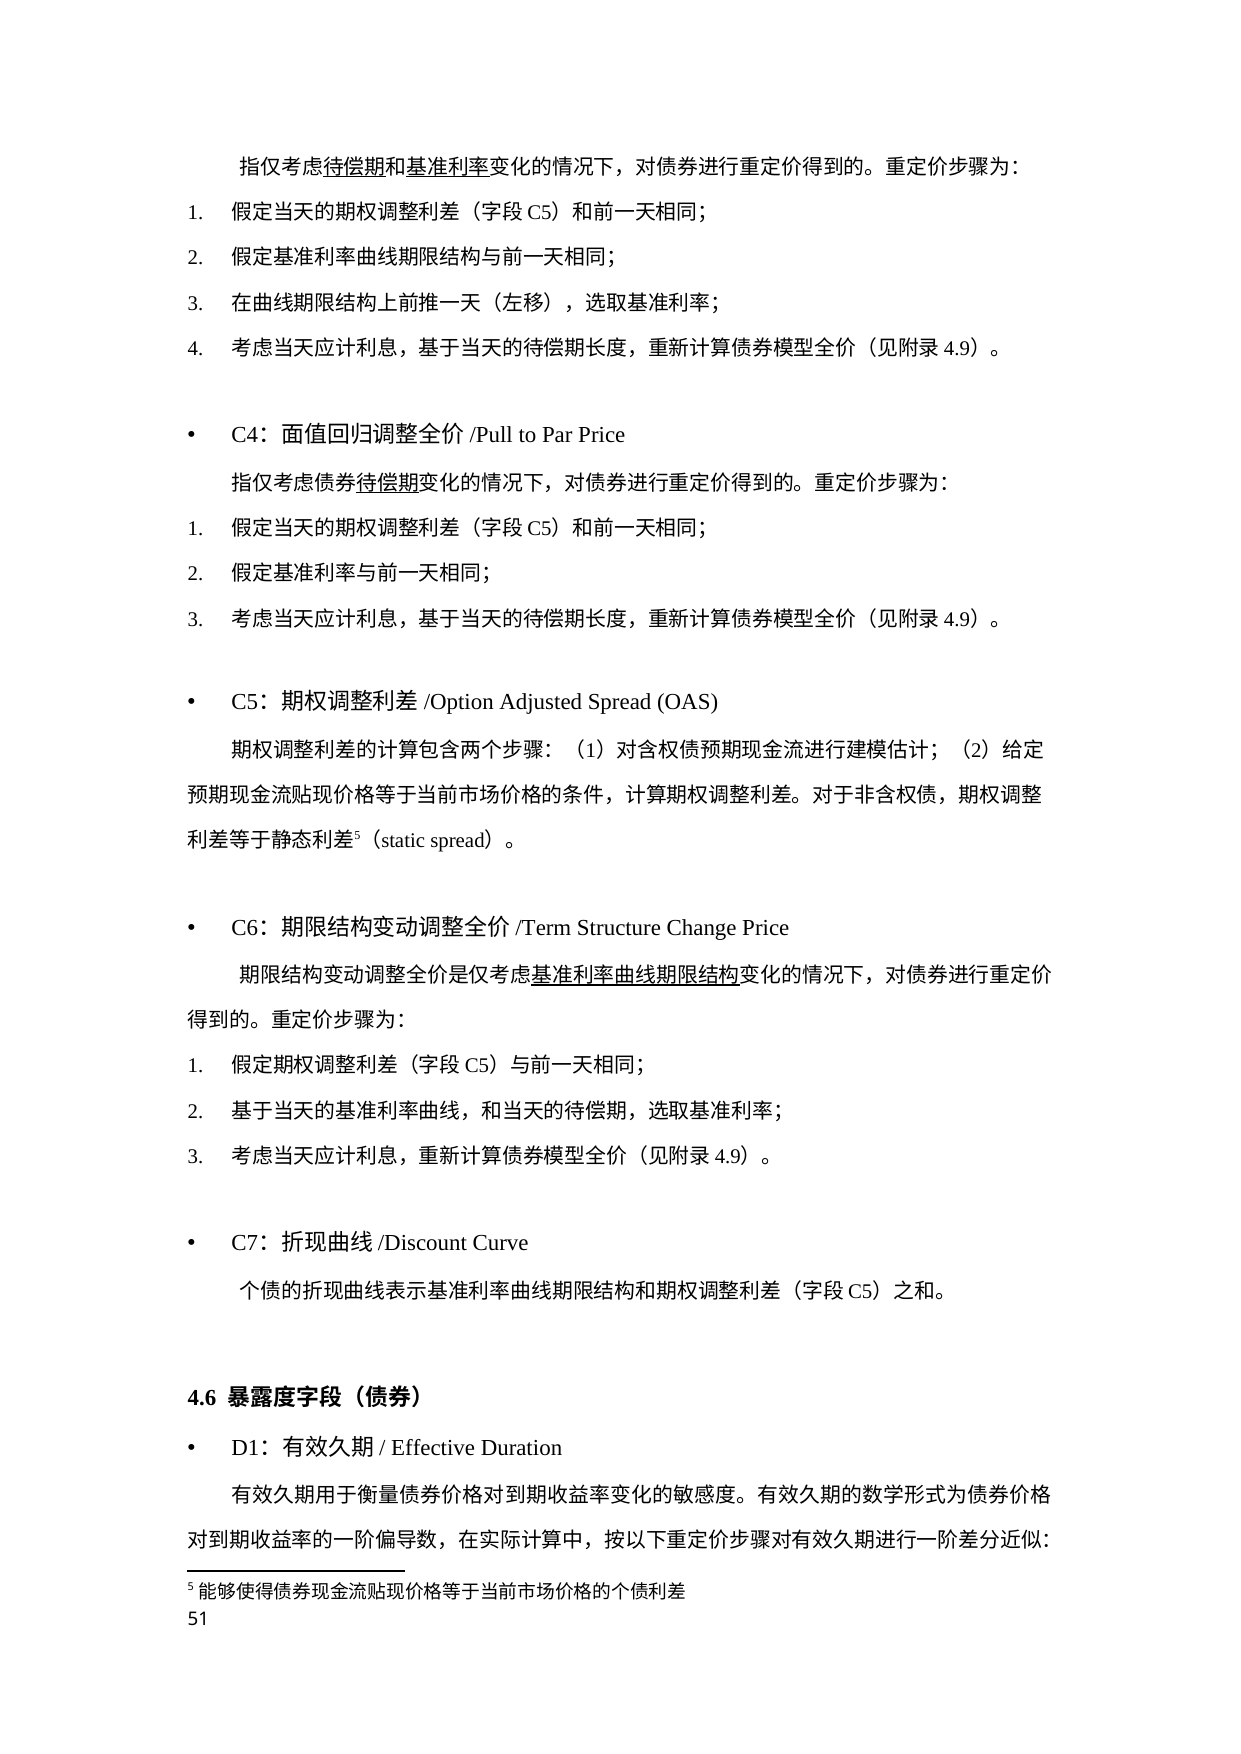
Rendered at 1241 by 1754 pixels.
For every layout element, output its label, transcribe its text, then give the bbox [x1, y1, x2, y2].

list 考虑当天应计利息，基于当天的待偿期长度，重新计算债券模型全价（见附录4.9）。 [187, 602, 1053, 632]
list 在曲线期限结构上前推一天（左移），选取基准利率； [187, 286, 1053, 316]
list C6：期限结构变动调整全价 /Term Structure Change Price [187, 908, 1053, 942]
text 期权调整利差的计算包含两个步骤：（1）对含权债预期现金流进行建模估计；（2）给定预期现金流贴现价格等于当前市场价格的条件，计算期权调整利差。对于非含权债，期权调整利差等于静态利差（static spread）。 [187, 733, 1053, 854]
list 假定期权调整利差（字段C5）与前一天相同； [187, 1049, 1053, 1079]
text 指仅考虑待偿期和基准利率变化的情况下，对债券进行重定价得到的。重定价步骤为： [187, 150, 1053, 180]
list D1：有效久期 / Effective Duration [187, 1428, 1053, 1462]
text 有效久期用于衡量债券价格对到期收益率变化的敏感度。有效久期的数学形式为债券价格对到期收益率的一阶偏导数，在实际计算中，按以下重定价步骤对有效久期进行一阶差分近似： [187, 1478, 1053, 1554]
subtitle 4.6 暴露度字段（债券） [187, 1379, 1053, 1412]
text 期限结构变动调整全价是仅考虑基准利率曲线期限结构变化的情况下，对债券进行重定价得到的。重定价步骤为： [187, 958, 1053, 1034]
list 假定当天的期权调整利差（字段C5）和前一天相同； [187, 511, 1053, 541]
list 假定基准利率曲线期限结构与前一天相同； [187, 241, 1053, 271]
list C5：期权调整利差 /Option Adjusted Spread (OAS) [187, 683, 1053, 716]
text 指仅考虑债券待偿期变化的情况下，对债券进行重定价得到的。重定价步骤为： [187, 466, 1053, 496]
list 假定当天的期权调整利差（字段C5）和前一天相同； [187, 195, 1053, 226]
list C7：折现曲线 /Discount Curve [187, 1224, 1053, 1257]
list 基于当天的基准利率曲线，和当天的待偿期，选取基准利率； [187, 1094, 1053, 1124]
list 考虑当天应计利息，基于当天的待偿期长度，重新计算债券模型全价（见附录4.9）。 [187, 331, 1053, 361]
list 假定基准利率与前一天相同； [187, 556, 1053, 587]
list 考虑当天应计利息，重新计算债券模型全价（见附录4.9）。 [187, 1139, 1053, 1169]
text 个债的折现曲线表示基准利率曲线期限结构和期权调整利差（字段C5）之和。 [187, 1274, 1053, 1304]
list C4：面值回归调整全价 /Pull to Par Price [187, 416, 1053, 449]
